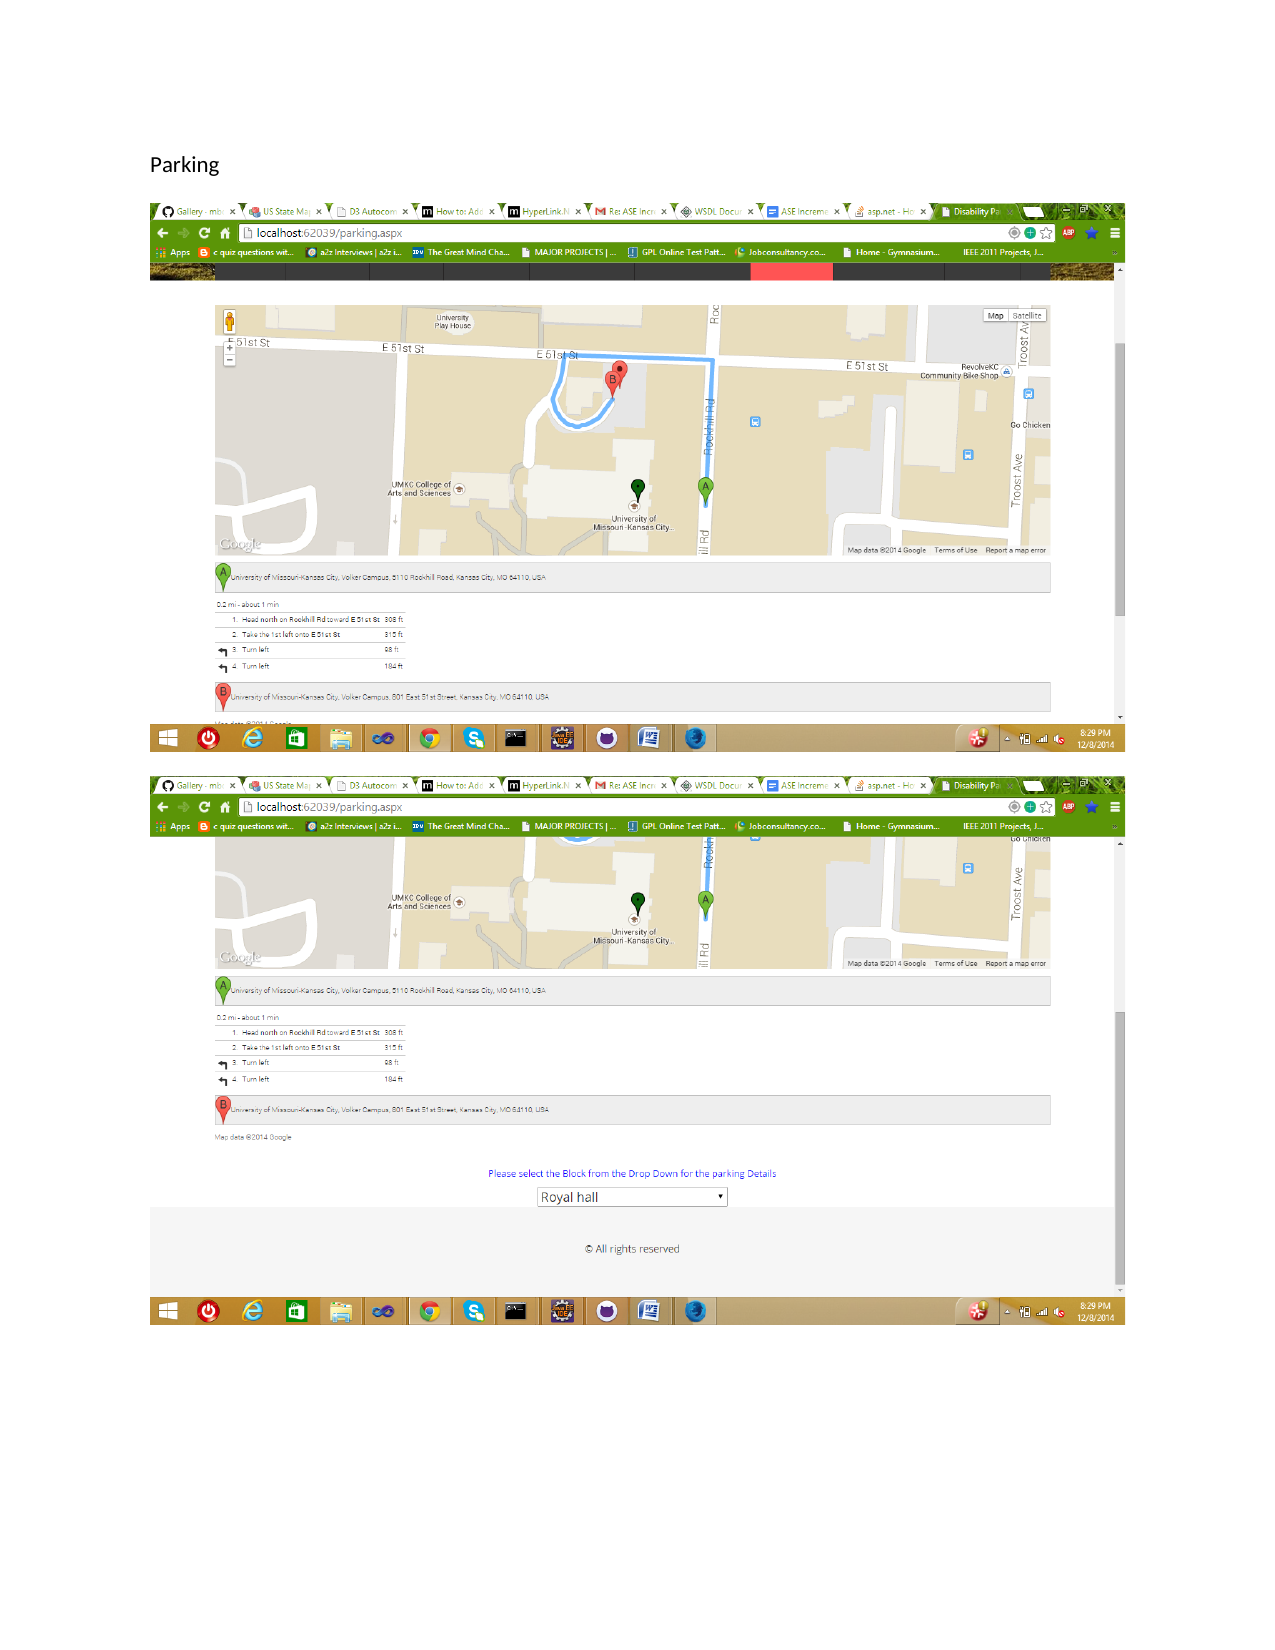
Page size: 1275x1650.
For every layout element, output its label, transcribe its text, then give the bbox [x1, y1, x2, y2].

picture [150, 203, 1125, 752]
picture [150, 776, 1125, 1325]
text Parking [150, 150, 1125, 178]
